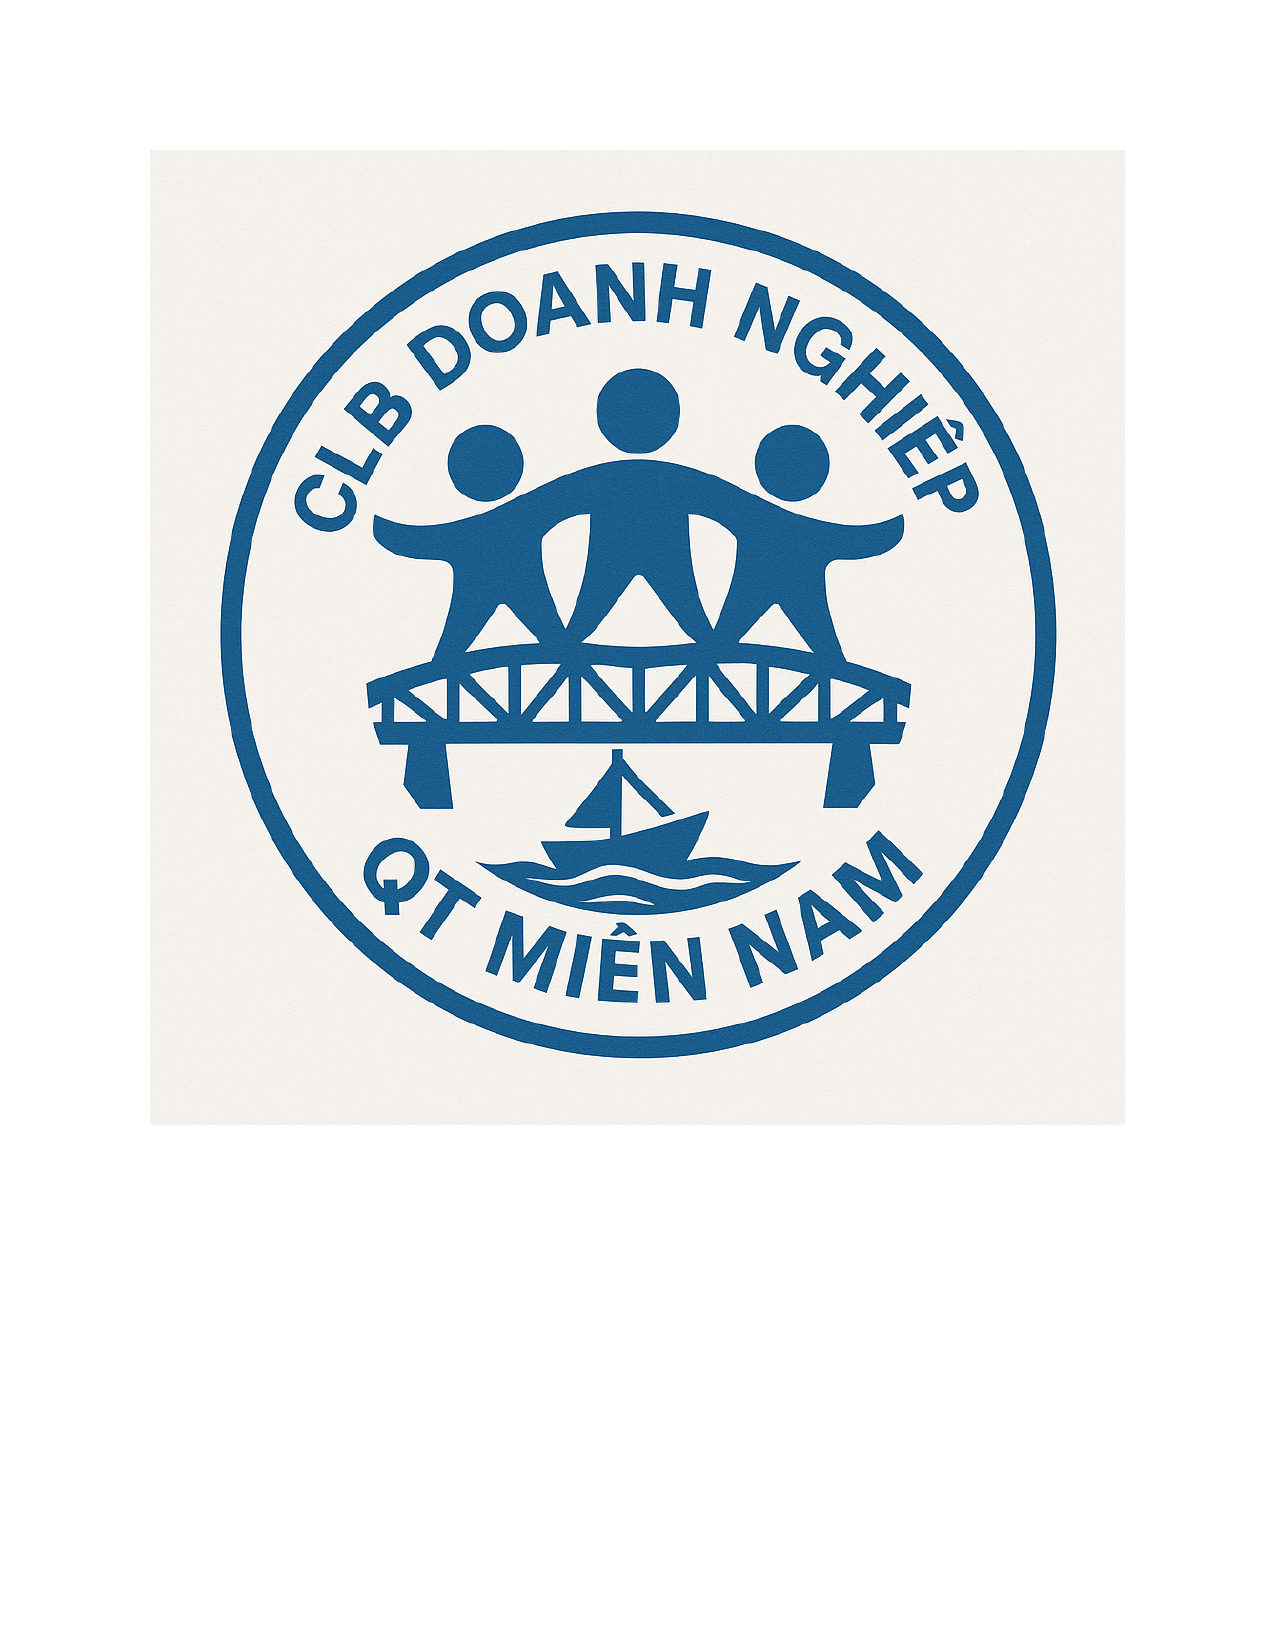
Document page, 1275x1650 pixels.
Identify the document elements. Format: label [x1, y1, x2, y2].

picture [150, 150, 1125, 1125]
